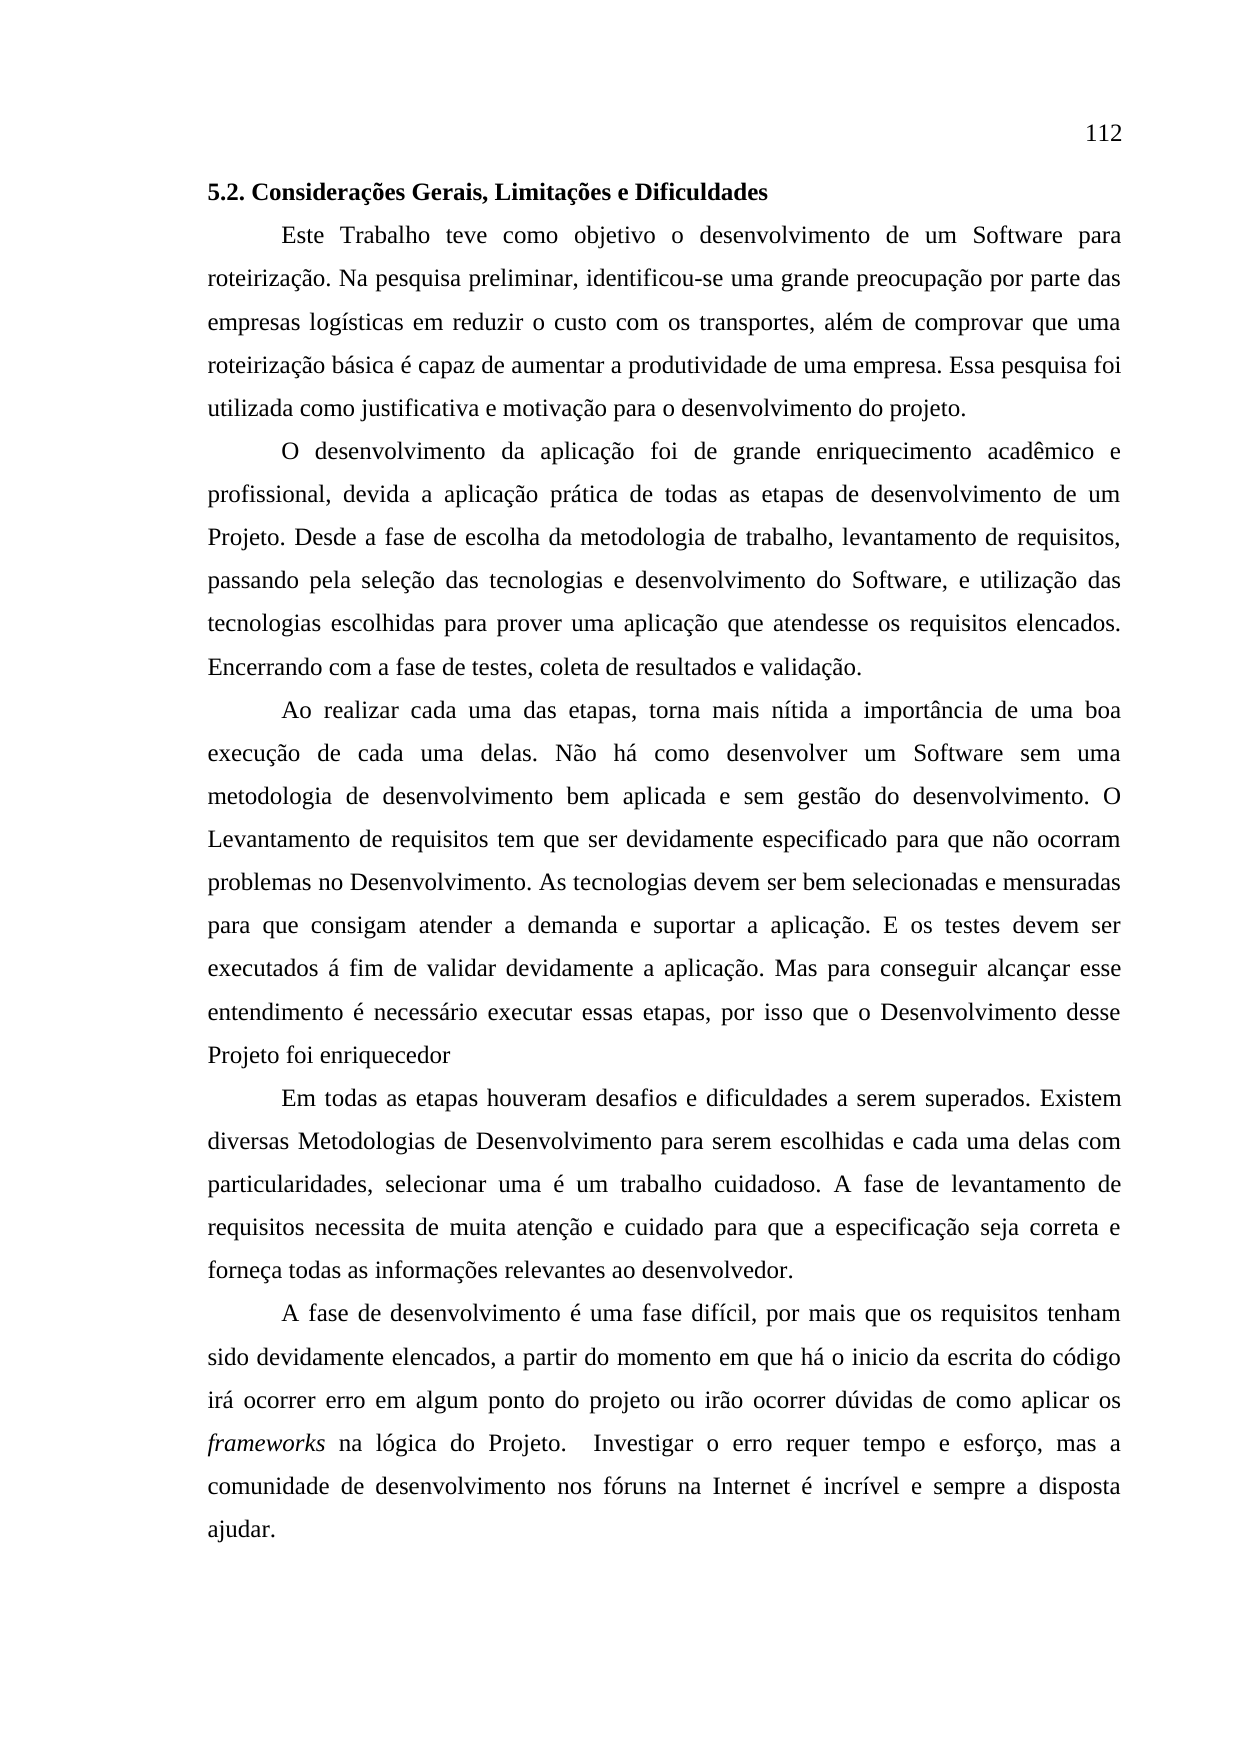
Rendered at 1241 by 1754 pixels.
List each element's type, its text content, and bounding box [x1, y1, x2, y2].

text Em todas as etapas houveram desafios e dificuldades a serem superados. Existem diversas Metodologias de Desenvolvimento para serem escolhidas e cada uma delas com particularidades, selecionar uma é um trabalho cuidadoso. A fase de levantamento de requisitos necessita de muita atenção e cuidado para que a especificação seja correta e forneça todas as informações relevantes ao desenvolvedor. [207, 1083, 1122, 1284]
subtitle Considerações Gerais, Limitações e Dificuldades [207, 177, 1122, 206]
text Ao realizar cada uma das etapas, torna mais nítida a importância de uma boa execução de cada uma delas. Não há como desenvolver um Software sem uma metodologia de desenvolvimento bem aplicada e sem gestão do desenvolvimento. O Levantamento de requisitos tem que ser devidamente especificado para que não ocorram problemas no Desenvolvimento. As tecnologias devem ser bem selecionadas e mensuradas para que consigam atender a demanda e suportar a aplicação. E os testes devem ser executados á fim de validar devidamente a aplicação. Mas para conseguir alcançar esse entendimento é necessário executar essas etapas, por isso que o Desenvolvimento desse Projeto foi enriquecedor [207, 695, 1122, 1068]
text Este Trabalho teve como objetivo o desenvolvimento de um Software para roteirização. Na pesquisa preliminar, identificou-se uma grande preocupação por parte das empresas logísticas em reduzir o custo com os transportes, além de comprovar que uma roteirização básica é capaz de aumentar a produtividade de uma empresa. Essa pesquisa foi utilizada como justificativa e motivação para o desenvolvimento do projeto. [207, 220, 1122, 422]
text A fase de desenvolvimento é uma fase difícil, por mais que os requisitos tenham sido devidamente elencados, a partir do momento em que há o inicio da escrita do código irá ocorrer erro em algum ponto do projeto ou irão ocorrer dúvidas de como aplicar os frameworks na lógica do Projeto. Investigar o erro requer tempo e esforço, mas a comunidade de desenvolvimento nos fóruns na Internet é incrível e sempre a disposta ajudar. [207, 1298, 1122, 1543]
text O desenvolvimento da aplicação foi de grande enriquecimento acadêmico e profissional, devida a aplicação prática de todas as etapas de desenvolvimento de um Projeto. Desde a fase de escolha da metodologia de trabalho, levantamento de requisitos, passando pela seleção das tecnologias e desenvolvimento do Software, e utilização das tecnologias escolhidas para prover uma aplicação que atendesse os requisitos elencados. Encerrando com a fase de testes, coleta de resultados e validação. [207, 436, 1122, 680]
